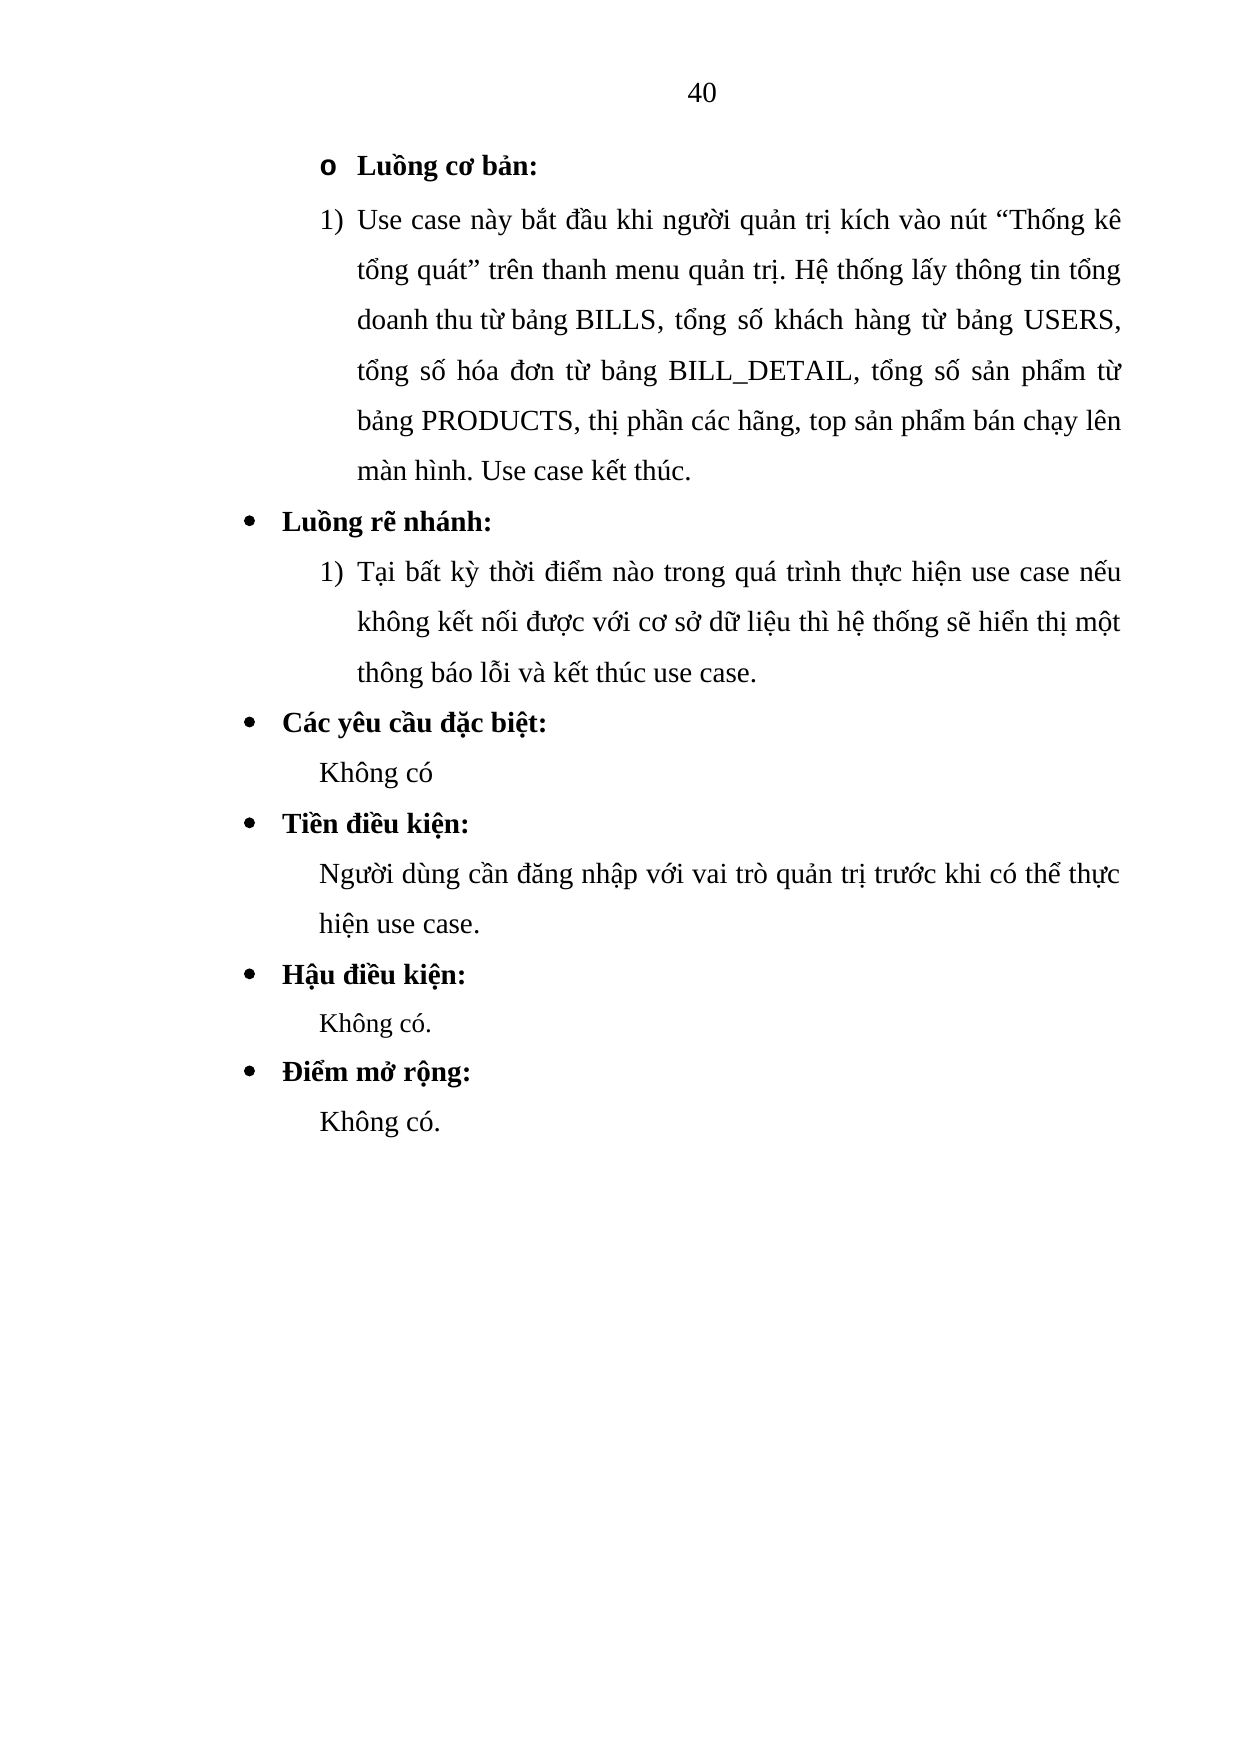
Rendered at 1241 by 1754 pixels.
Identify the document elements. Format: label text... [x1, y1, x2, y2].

list Luồng cơ bản: [319, 148, 1122, 184]
list Tiền điều kiện: [244, 806, 1122, 839]
list Điểm mở rộng: [244, 1054, 1122, 1087]
text Người dùng cần đăng nhập với vai trò quản trị trước khi có thể thực hiện use case. [319, 856, 1122, 940]
list Hậu điều kiện: [244, 957, 1122, 990]
list Tại bất kỳ thời điểm nào trong quá trình thực hiện use case nếu không kết nối được với cơ sở dữ liệu thì hệ thống sẽ hiển thị một thông báo lỗi và kết thúc use case. [319, 554, 1122, 688]
list Use case này bắt đầu khi người quản trị kích vào nút “Thống kê tổng quát” trên thanh menu quản trị. Hệ thống lấy thông tin tổng doanh thu từ bảng BILLS , tổng số khách hàng từ bảng USERS, tổng số hóa đơn từ bảng BILL_DETAIL, tổng số sản phẩm từ bảng PRODUCTS, thị phần các hãng, top sản phẩm bán chạy lên màn hình. Use case kết thúc. [319, 202, 1122, 487]
text Không có. [319, 1007, 1122, 1038]
text Không có. [319, 1104, 1122, 1138]
list Luồng rẽ nhánh: [244, 504, 1122, 537]
text Không có [319, 755, 1122, 789]
list Các yêu cầu đặc biệt: [244, 705, 1122, 739]
